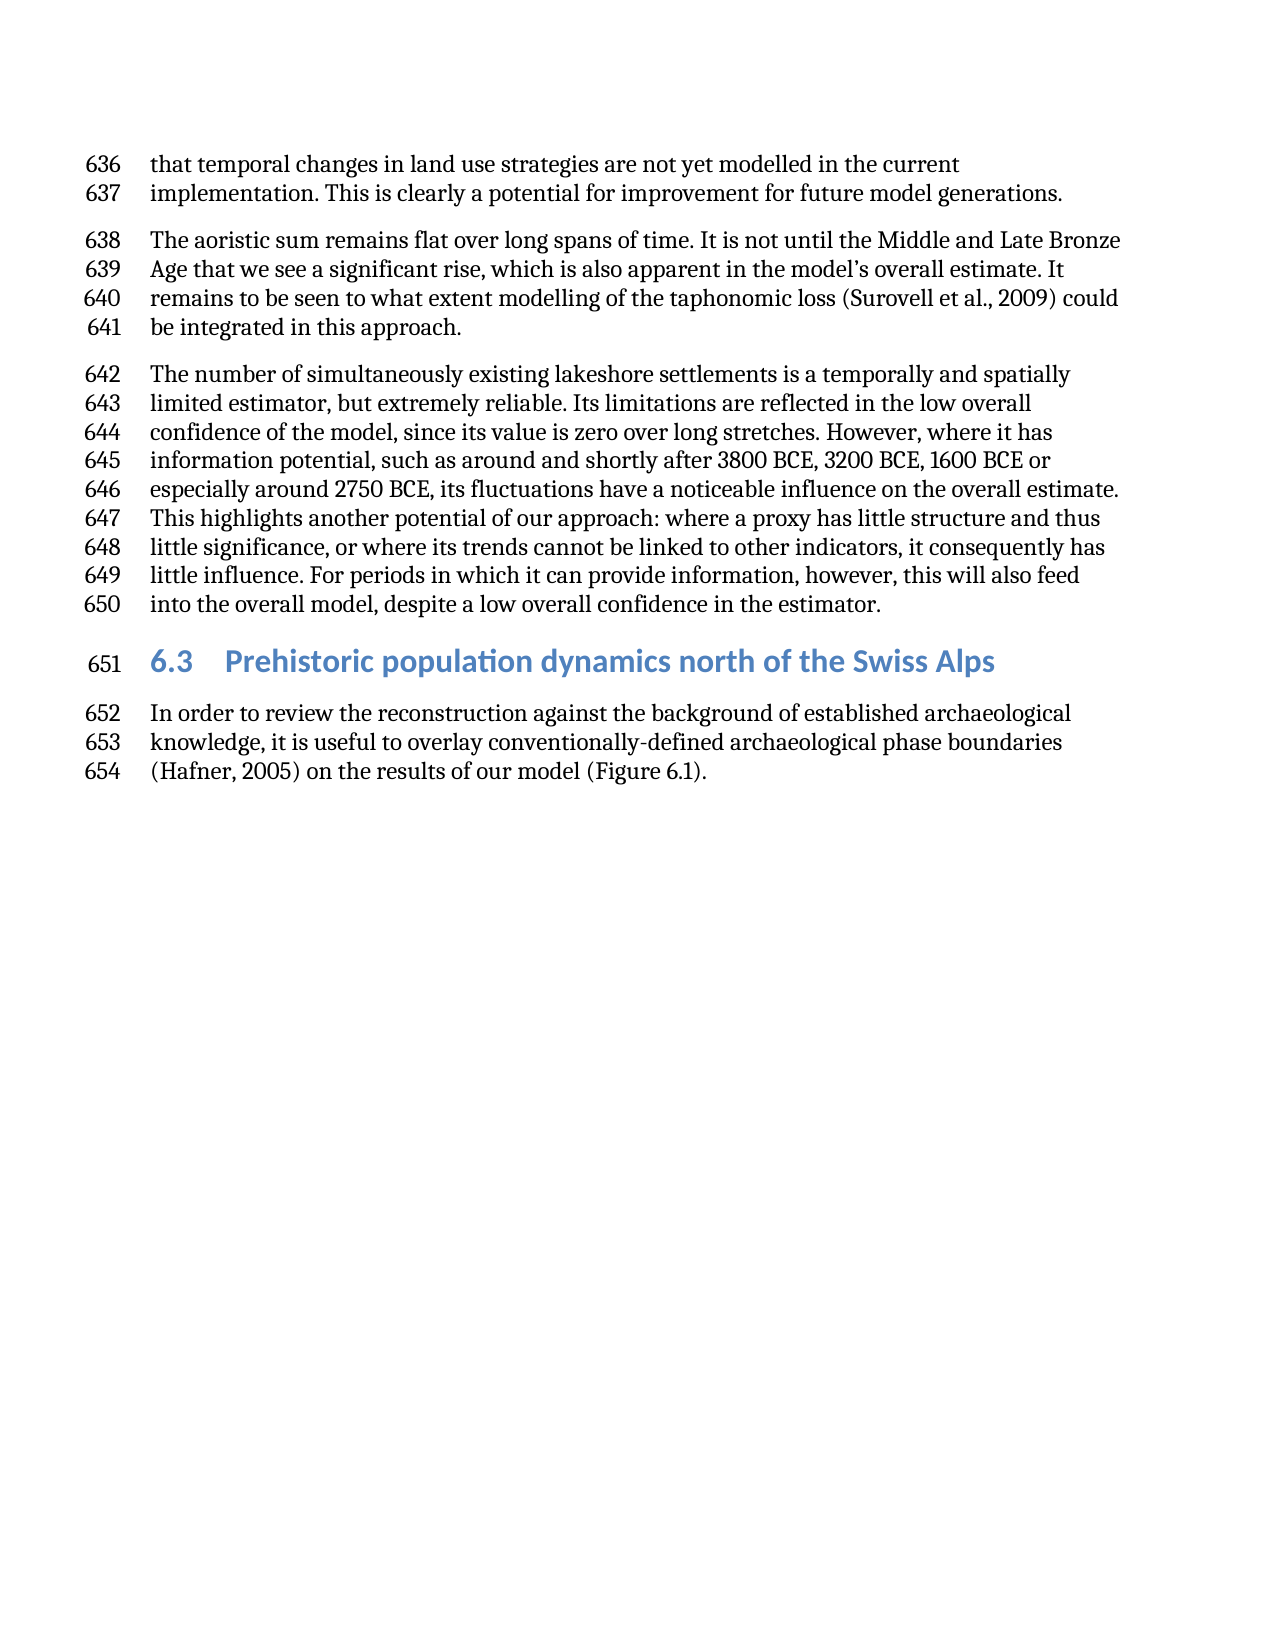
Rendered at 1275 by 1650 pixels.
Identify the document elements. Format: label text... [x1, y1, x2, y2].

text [150, 150, 1125, 207]
subtitle 6.3 Prehistoric population dynamics north of the Swiss Alps [150, 639, 1125, 680]
text In order to review the reconstruction against the background of established archaeological knowledge, it is useful to overlay conventionally-defined archaeological phase boundaries (Hafner, 2005) on the results of our model (Figure 6.1). [150, 699, 1125, 785]
text The number of simultaneously existing lakeshore settlements is a temporally and spatially limited estimator, but extremely reliable. Its limitations are reflected in the low overall confidence of the model, since its value is zero over long stretches. However, where it has information potential, such as around and shortly after 3800 BCE, 3200 BCE, 1600 BCE or especially around 2750 BCE, its fluctuations have a noticeable influence on the overall estimate. This highlights another potential of our approach: where a proxy has little structure and thus little significance, or where its trends cannot be linked to other indicators, it consequently has little influence. For periods in which it can provide information, however, this will also feed into the overall model, despite a low overall confidence in the estimator. [150, 360, 1125, 619]
text The aoristic sum remains flat over long spans of time. It is not until the Middle and Late Bronze Age that we see a significant rise, which is also apparent in the model’s overall estimate. It remains to be seen to what extent modelling of the taphonomic loss (Surovell et al., 2009) could be integrated in this approach. [150, 226, 1125, 341]
